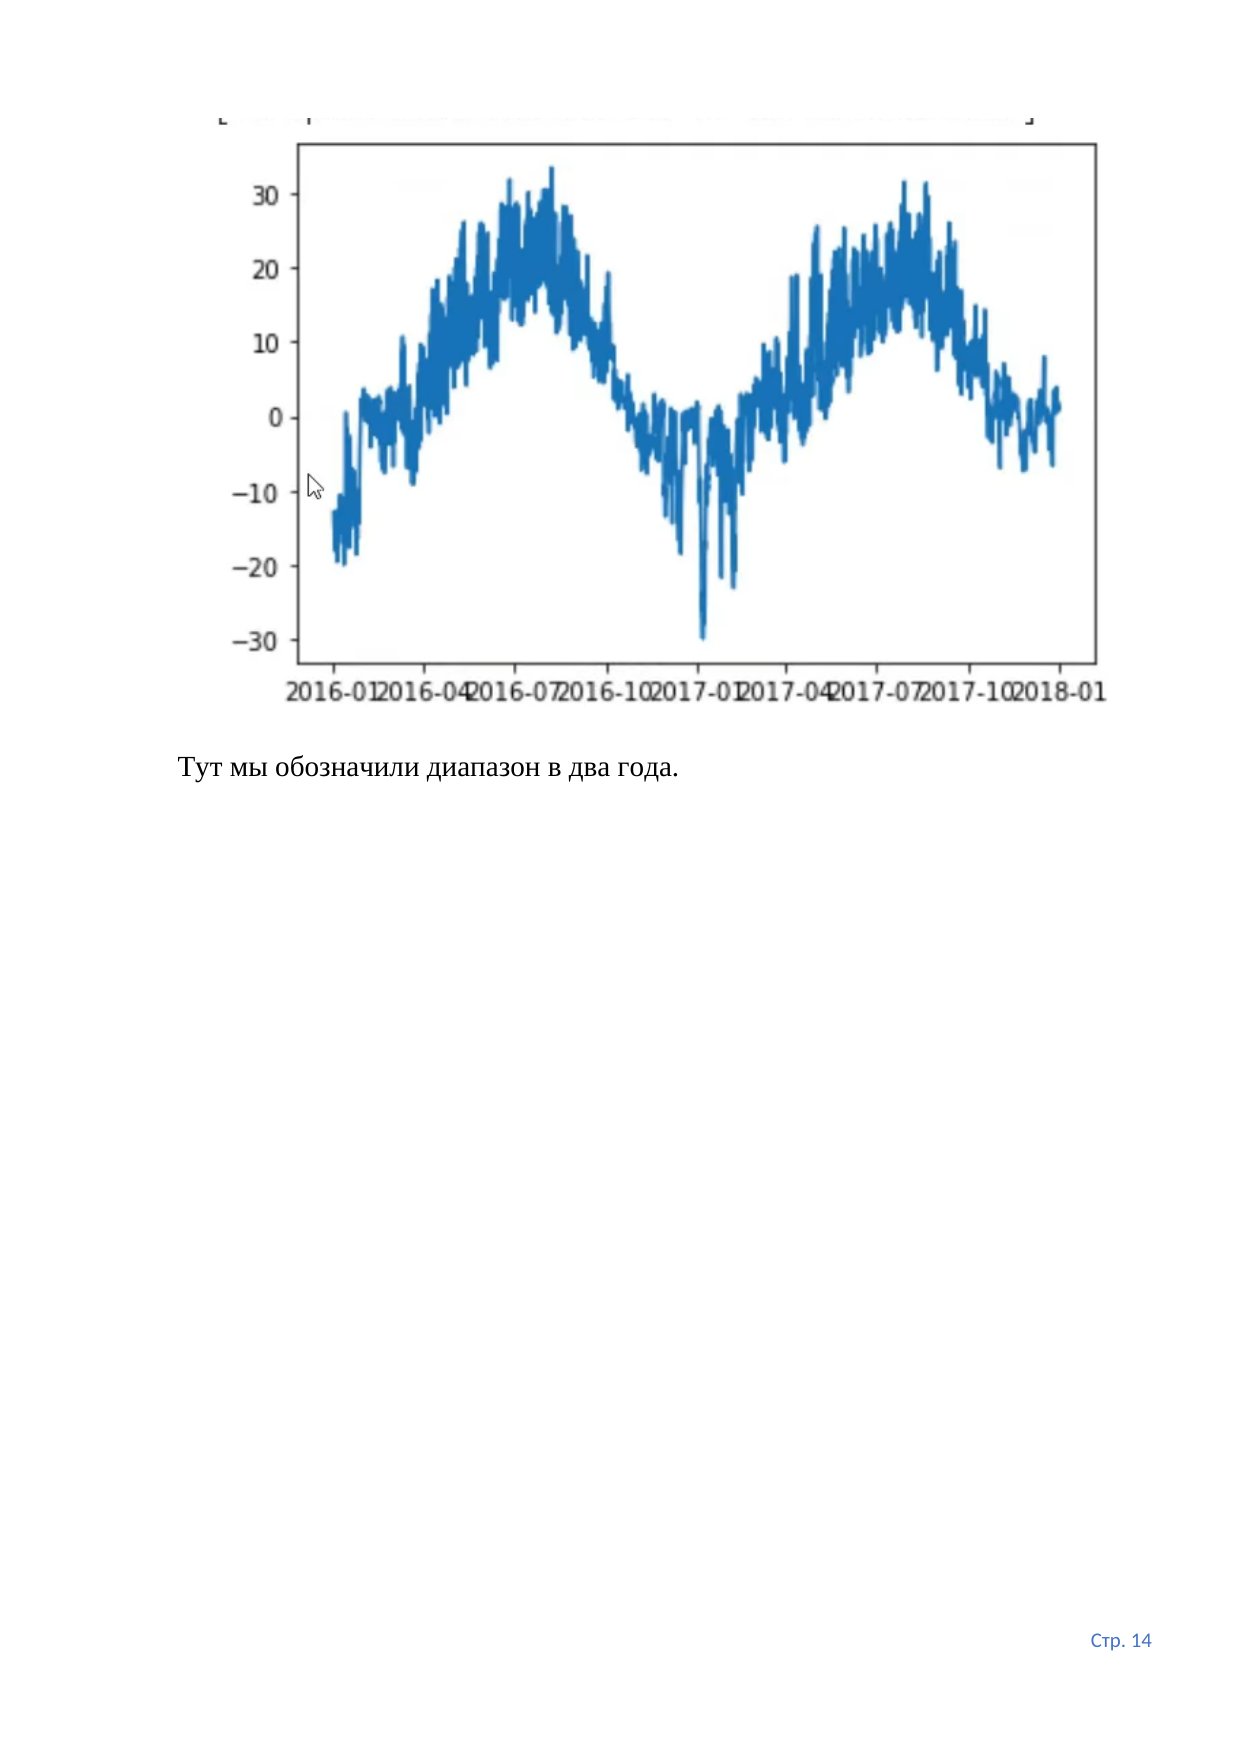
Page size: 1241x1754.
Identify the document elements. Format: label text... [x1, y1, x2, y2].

picture [177, 118, 1152, 735]
text Тут мы обозначили диапазон в два года. [177, 749, 1152, 783]
